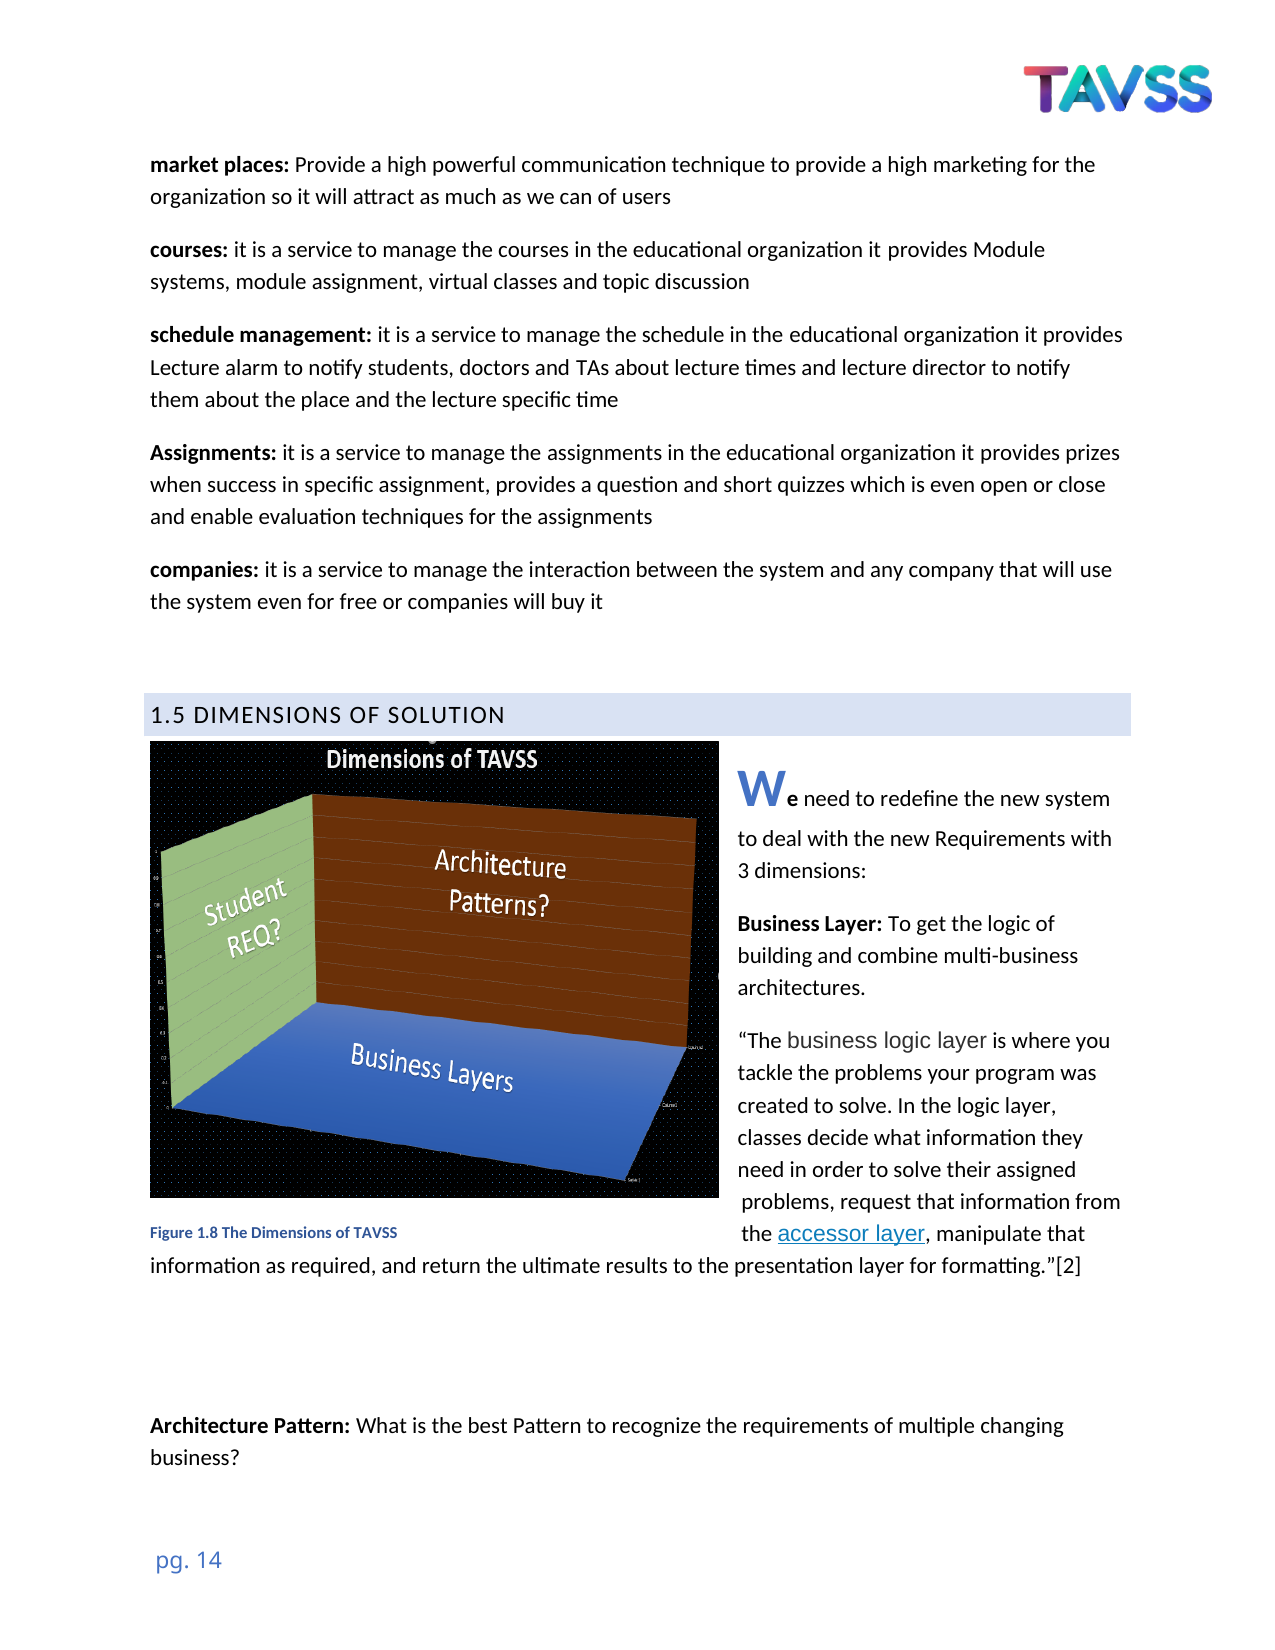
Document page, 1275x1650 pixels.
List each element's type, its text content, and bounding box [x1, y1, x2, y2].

text Assignments: it is a service to manage the assignments in the educational organization it provides prizes when success in specific assignment, provides a question and short quizzes which is even open or close and enable evaluation techniques for the assignments [150, 438, 1125, 530]
subtitle 1.5 Dimensions of Solution [150, 700, 1125, 730]
picture [1002, 41, 1236, 135]
text companies: it is a service to manage the interaction between the system and any company that will use the system even for free or companies will buy it [150, 555, 1125, 615]
text “The business logic layer is where you tackle the problems your program was created to solve. In the logic layer, classes decide what information they need in order to solve their assigned problems, request that information from the accessor layer, manipulate that information as required, and return the ultimate results to the presentation layer for formatting.”[2] [150, 1026, 1125, 1280]
text courses: it is a service to manage the courses in the educational organization it provides Module systems, module assignment, virtual classes and topic discussion [150, 235, 1125, 295]
text Business Layer: To get the logic of building and combine multi-business architectures. [719, 909, 1125, 1001]
text We need to redefine the new system to deal with the new Requirements with 3 dimensions: [719, 753, 1125, 884]
text market places: Provide a high powerful communication technique to provide a high marketing for the organization so it will attract as much as we can of users [150, 150, 1125, 210]
text schedule management: it is a service to manage the schedule in the educational organization it provides Lecture alarm to notify students, doctors and TAs about lecture times and lecture director to notify them about the place and the lecture specific time [150, 320, 1125, 413]
picture [150, 741, 719, 1198]
text Architecture Pattern: What is the best Pattern to recognize the requirements of multiple changing business? [150, 1411, 1125, 1471]
